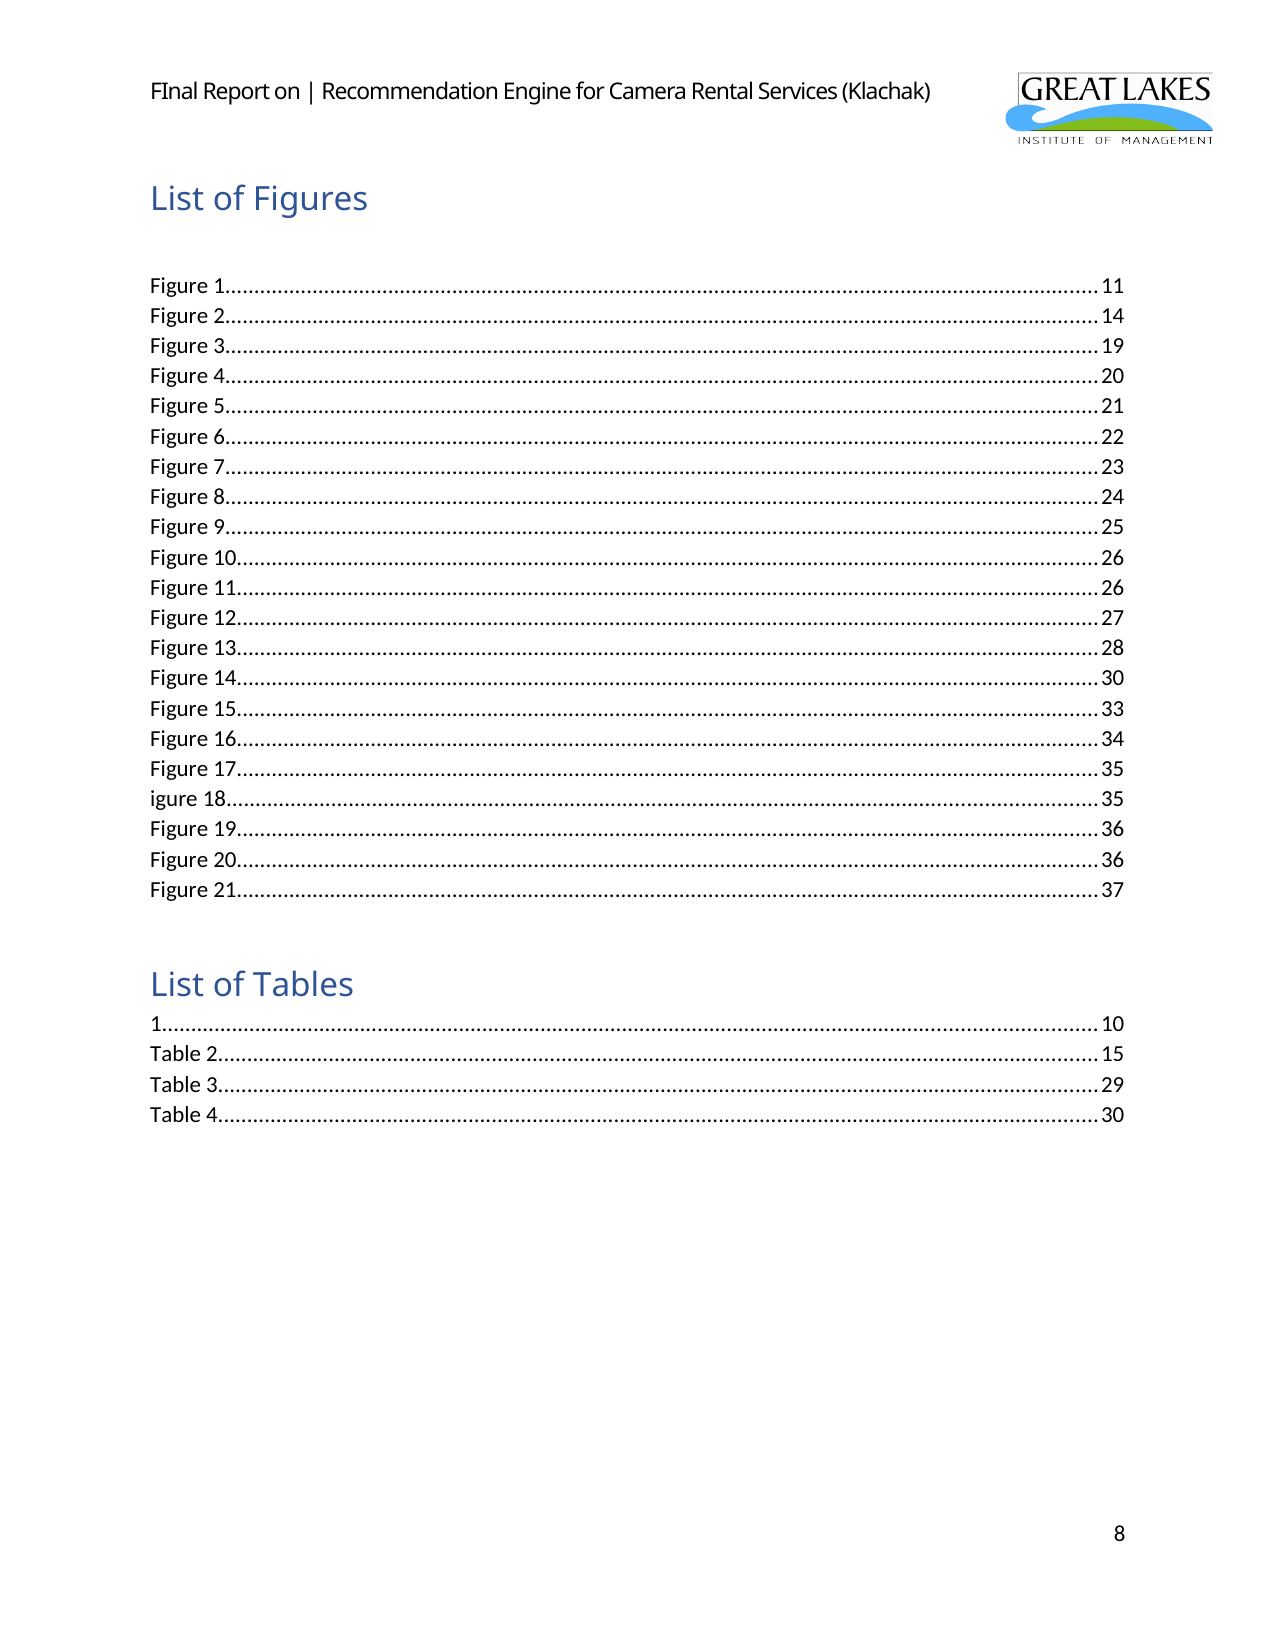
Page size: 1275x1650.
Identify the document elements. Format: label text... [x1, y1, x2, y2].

text Figure 21 37 [150, 875, 1125, 903]
text 1 10 [150, 1009, 1125, 1037]
text Figure 10 26 [150, 543, 1125, 571]
text Table 3 29 [150, 1070, 1125, 1098]
subtitle List of Figures [150, 175, 1125, 220]
text Figure 20 36 [150, 845, 1125, 873]
text Figure 19 36 [150, 814, 1125, 843]
text Figure 6 22 [150, 422, 1125, 450]
text Figure 5 21 [150, 392, 1125, 420]
text Figure 14 30 [150, 663, 1125, 692]
text Figure 17 35 [150, 754, 1125, 782]
text Figure 8 24 [150, 482, 1125, 510]
text Table 2 15 [150, 1039, 1125, 1068]
subtitle List of Tables [150, 960, 1125, 1006]
text Table 4 30 [150, 1100, 1125, 1128]
text Figure 3 19 [150, 331, 1125, 359]
text Figure 13 28 [150, 633, 1125, 661]
text Figure 7 23 [150, 452, 1125, 480]
text Figure 12 27 [150, 603, 1125, 631]
picture [1003, 72, 1213, 145]
text Figure 1 11 [150, 271, 1125, 299]
text igure 18 35 [150, 784, 1125, 812]
text Figure 4 20 [150, 361, 1125, 389]
text Figure 15 33 [150, 694, 1125, 722]
text Figure 11 26 [150, 573, 1125, 601]
text Figure 16 34 [150, 724, 1125, 752]
text Figure 9 25 [150, 512, 1125, 541]
text Figure 2 14 [150, 301, 1125, 329]
